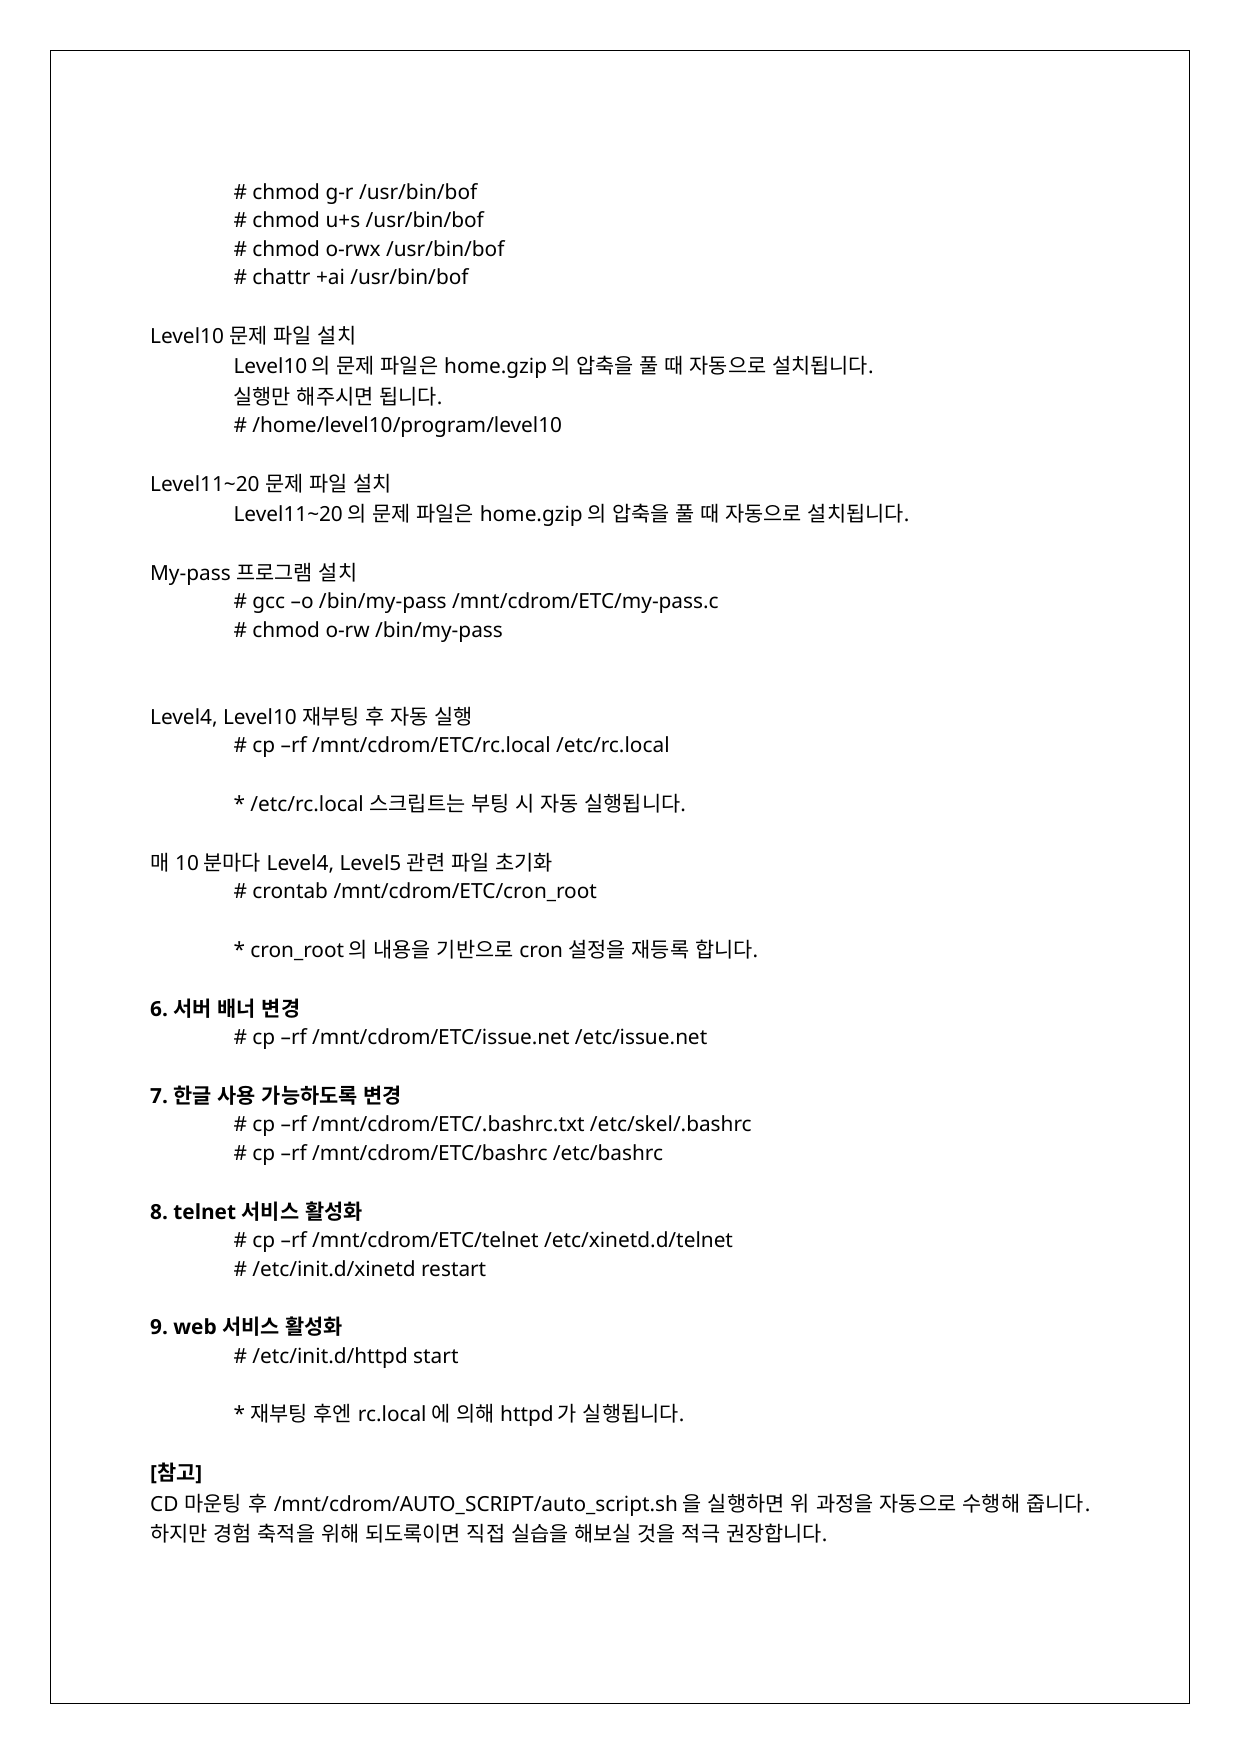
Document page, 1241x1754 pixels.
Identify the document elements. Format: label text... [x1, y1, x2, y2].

text 실행만 해주시면 됩니다. [150, 380, 1090, 410]
text # cp –rf /mnt/cdrom/ETC/bashrc /etc/bashrc [150, 1138, 1090, 1166]
text # /etc/init.d/httpd start [150, 1341, 1090, 1369]
text # chattr +ai /usr/bin/bof [150, 262, 1090, 291]
text 9. web 서비스 활성화 [150, 1311, 1090, 1341]
text # gcc –o /bin/my-pass /mnt/cdrom/ETC/my-pass.c [150, 586, 1090, 615]
text [참고] [150, 1456, 1090, 1487]
text 7. 한글 사용 가능하도록 변경 [150, 1079, 1090, 1109]
text 6. 서버 배너 변경 [150, 992, 1090, 1022]
text Level10의 문제 파일은 home.gzip의 압축을 풀 때 자동으로 설치됩니다. [150, 349, 1090, 380]
text # chmod g-r /usr/bin/bof [150, 177, 1090, 206]
text Level10 문제 파일 설치 [150, 319, 1090, 349]
text 매 10분마다 Level4, Level5 관련 파일 초기화 [150, 846, 1090, 876]
text Level4, Level10 재부팅 후 자동 실행 [150, 700, 1090, 731]
text # /home/level10/program/level10 [150, 410, 1090, 439]
text * 재부팅 후엔 rc.local에 의해 httpd가 실행됩니다. [150, 1398, 1090, 1428]
text # /etc/init.d/xinetd restart [150, 1254, 1090, 1282]
text 8. telnet 서비스 활성화 [150, 1195, 1090, 1225]
text # chmod o-rwx /usr/bin/bof [150, 234, 1090, 262]
text # cp –rf /mnt/cdrom/ETC/rc.local /etc/rc.local [150, 731, 1090, 759]
text * cron_root의 내용을 기반으로 cron 설정을 재등록 합니다. [150, 933, 1090, 964]
text Level11~20 문제 파일 설치 [150, 467, 1090, 497]
text Level11~20의 문제 파일은 home.gzip의 압축을 풀 때 자동으로 설치됩니다. [150, 497, 1090, 528]
text # chmod o-rw /bin/my-pass [150, 615, 1090, 643]
text # crontab /mnt/cdrom/ETC/cron_root [150, 876, 1090, 905]
text # chmod u+s /usr/bin/bof [150, 206, 1090, 234]
text * /etc/rc.local 스크립트는 부팅 시 자동 실행됩니다. [150, 787, 1090, 818]
text CD 마운팅 후 /mnt/cdrom/AUTO_SCRIPT/auto_script.sh을 실행하면 위 과정을 자동으로 수행해 줍니다. 하지만 경험 축적을 위해 되도록이면 직접 실습을 해보실 것을 적극 권장합니다. [150, 1487, 1090, 1547]
text # cp –rf /mnt/cdrom/ETC/telnet /etc/xinetd.d/telnet [150, 1225, 1090, 1254]
text My-pass 프로그램 설치 [150, 556, 1090, 586]
text # cp –rf /mnt/cdrom/ETC/.bashrc.txt /etc/skel/.bashrc [150, 1109, 1090, 1138]
text # cp –rf /mnt/cdrom/ETC/issue.net /etc/issue.net [150, 1022, 1090, 1051]
